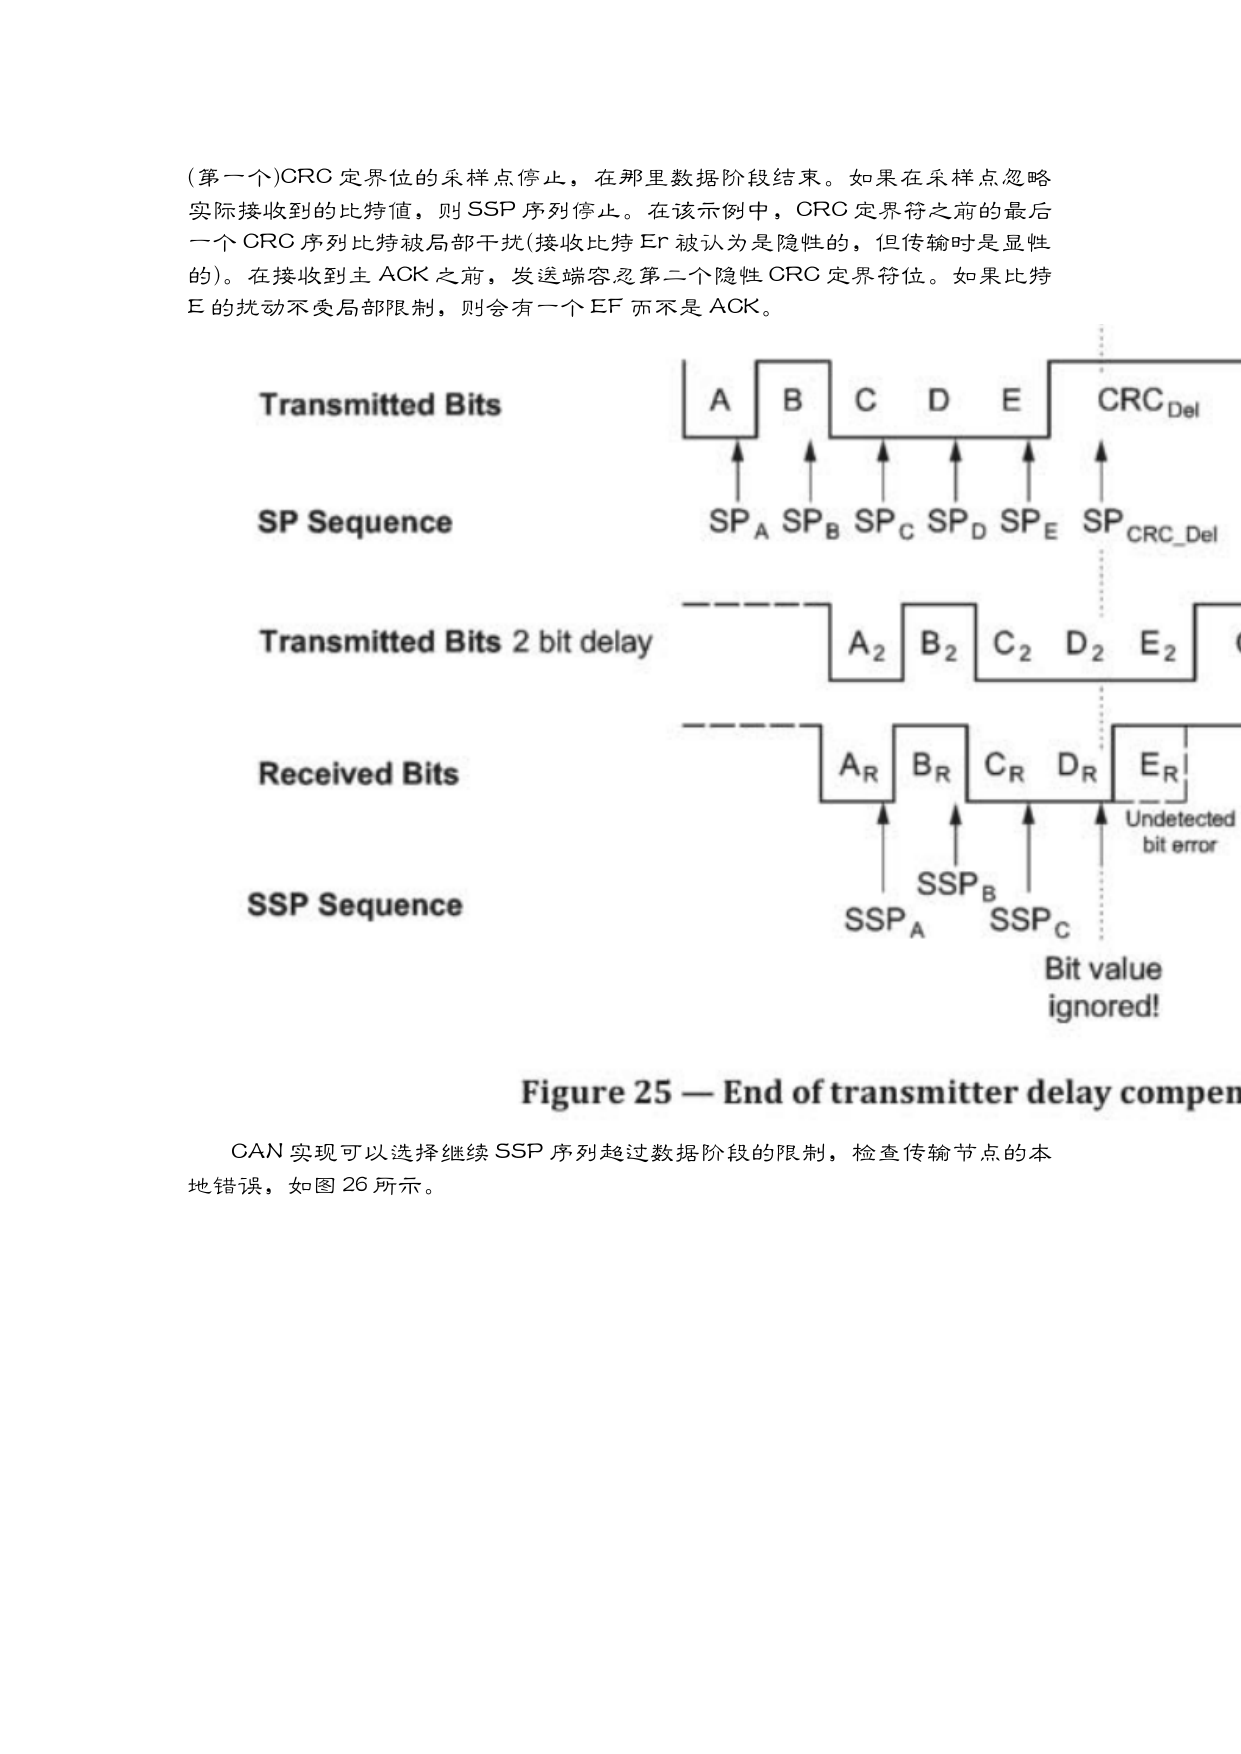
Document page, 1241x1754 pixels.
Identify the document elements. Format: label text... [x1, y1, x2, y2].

picture [231, 324, 1241, 1122]
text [187, 162, 1053, 324]
text CAN实现可以选择继续SSP序列超过数据阶段的限制，检查传输节点的本地错误，如图26所示。 [187, 1137, 1053, 1202]
